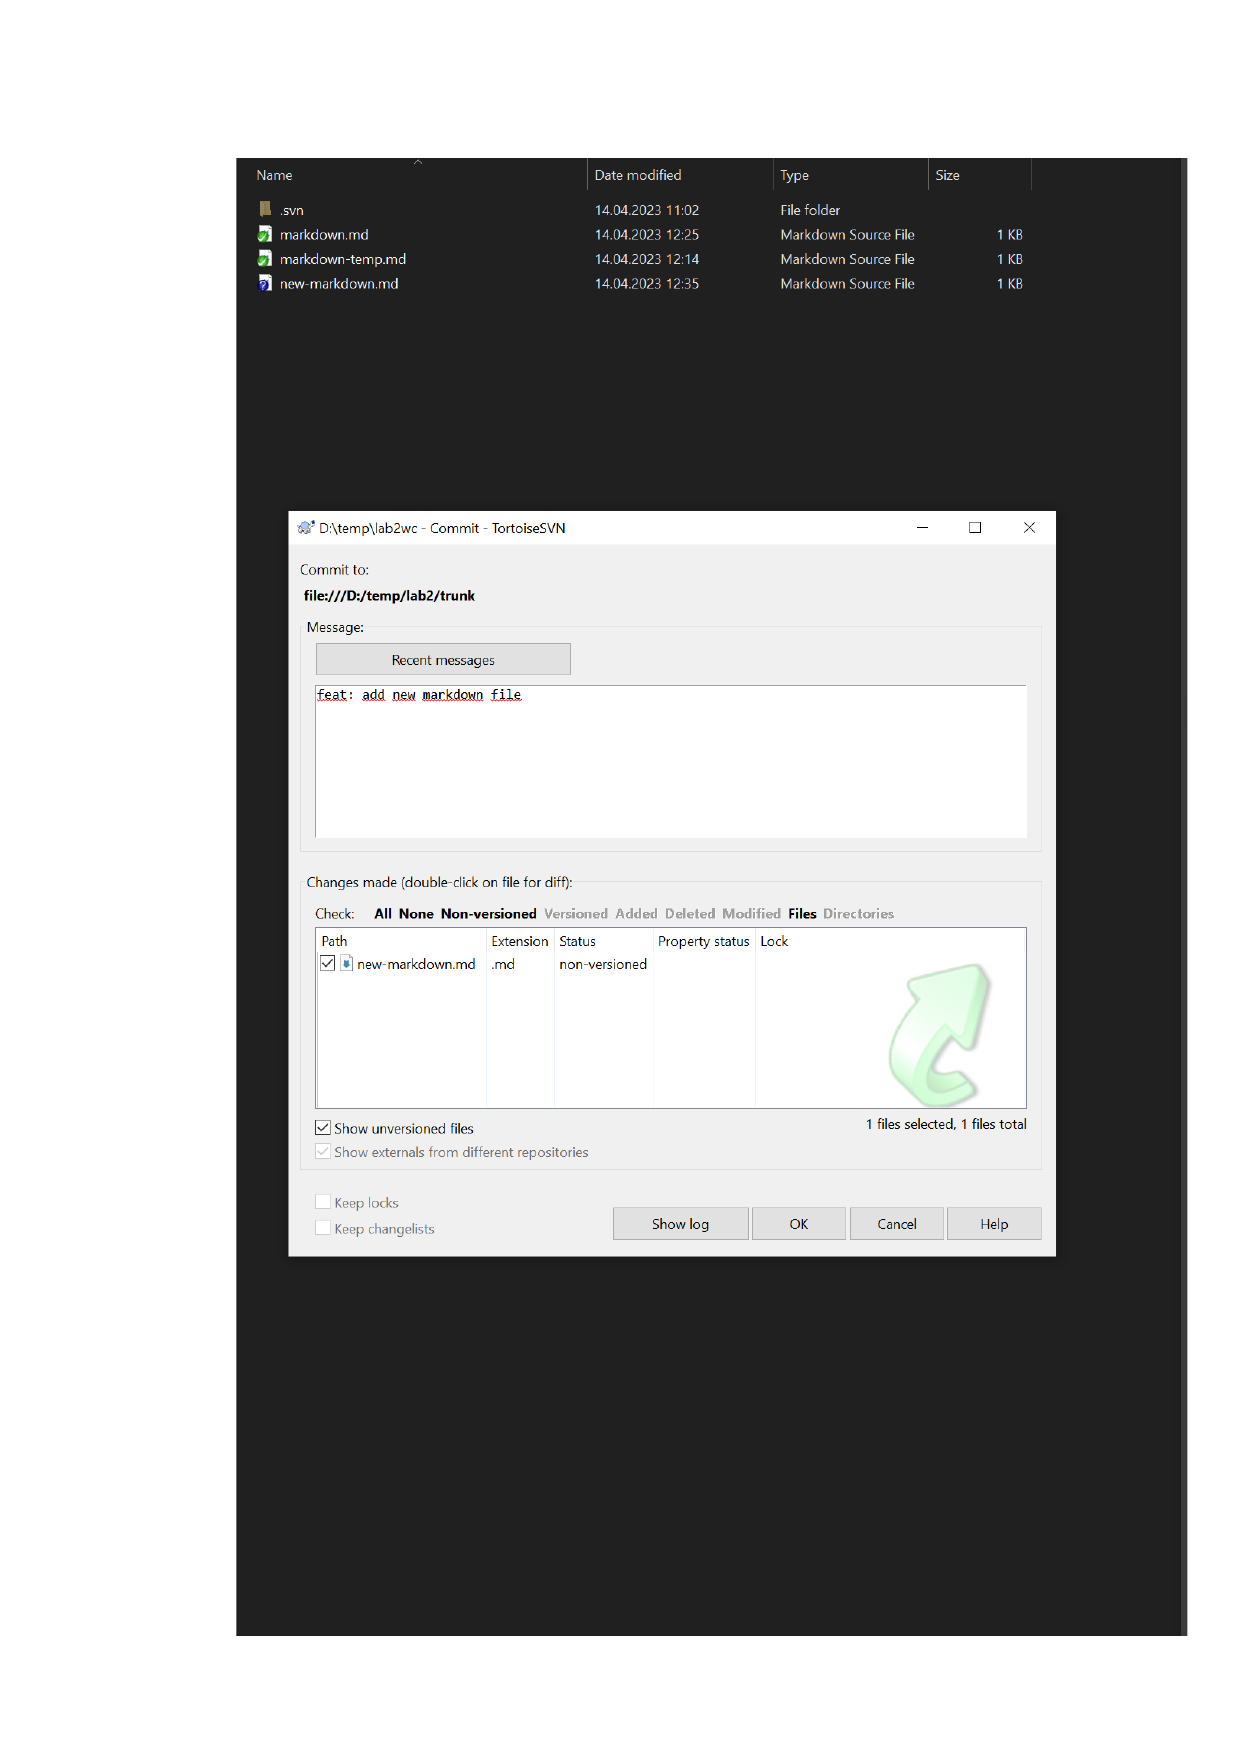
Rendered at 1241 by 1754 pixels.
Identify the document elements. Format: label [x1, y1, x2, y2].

picture [236, 158, 1188, 1636]
